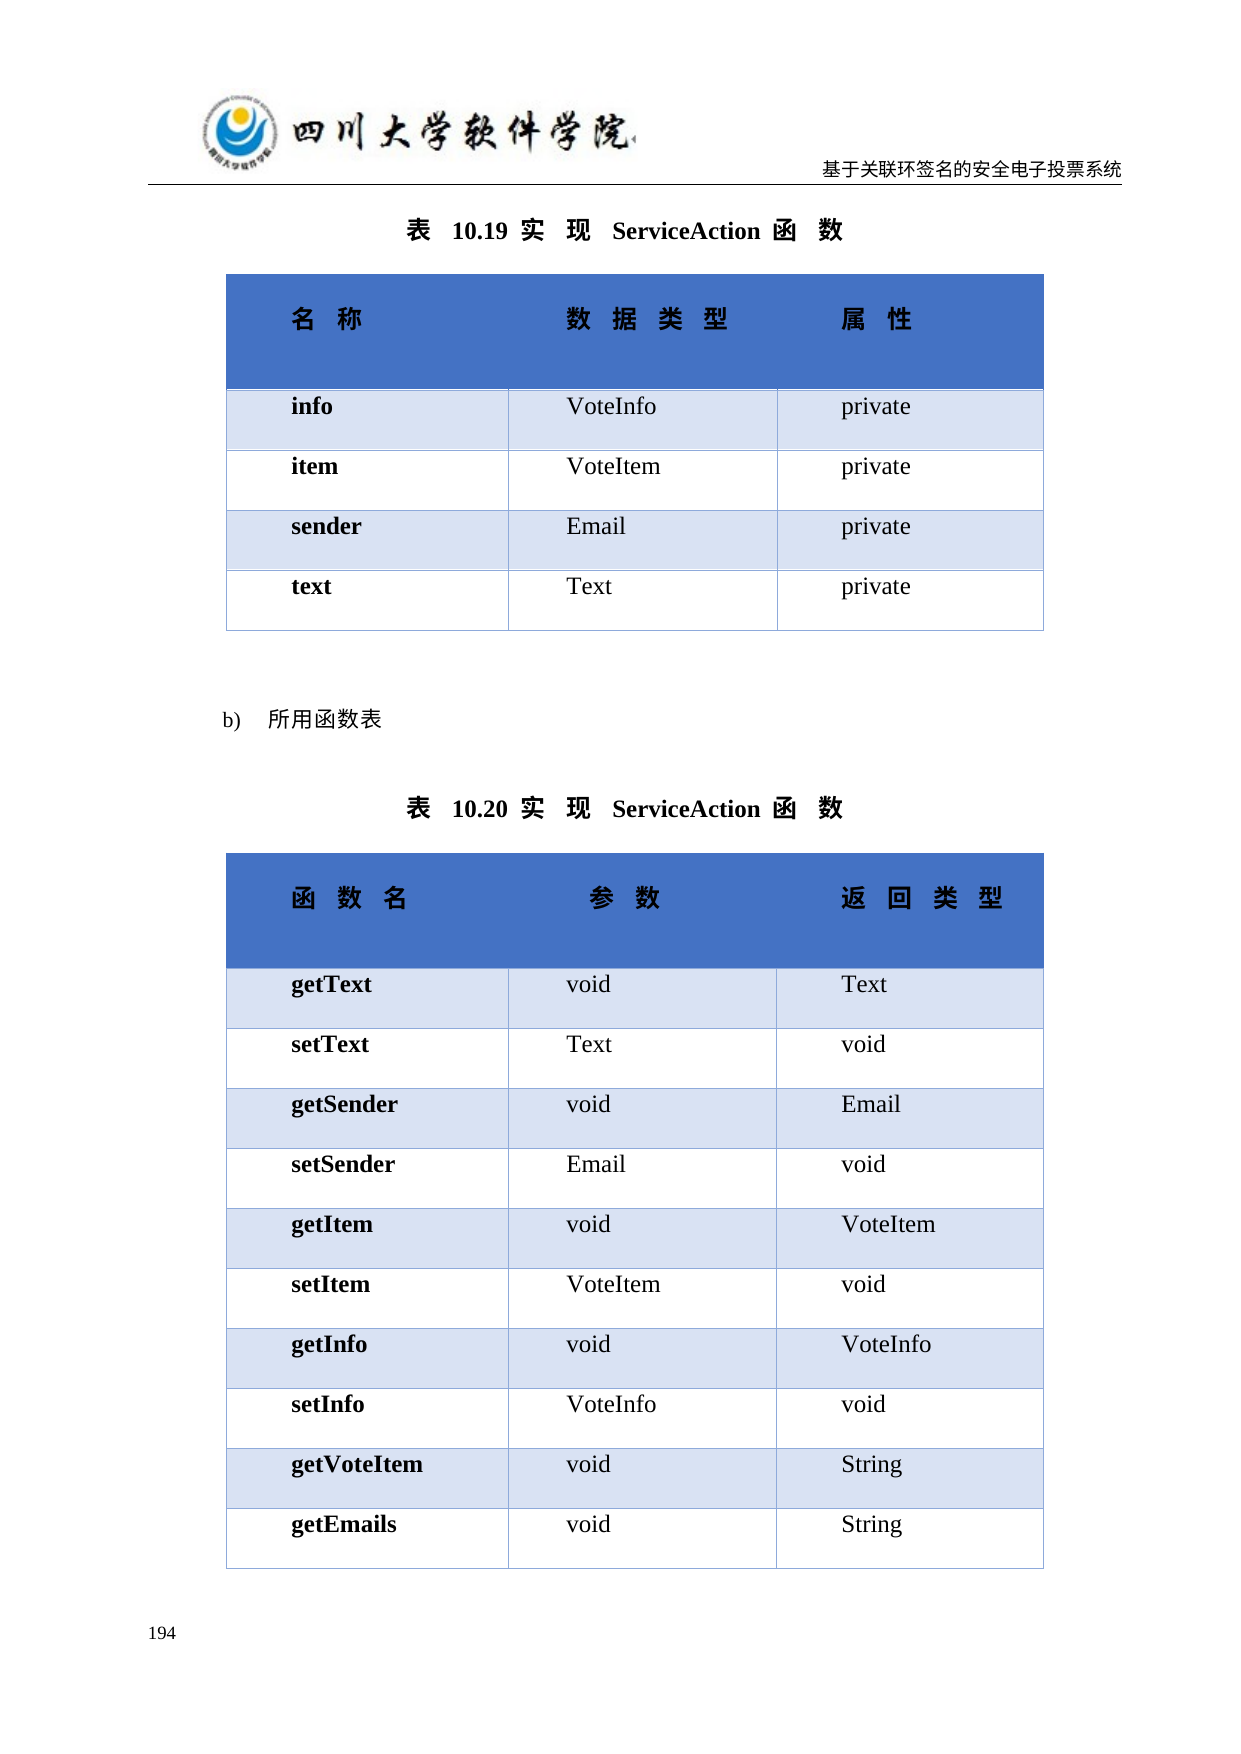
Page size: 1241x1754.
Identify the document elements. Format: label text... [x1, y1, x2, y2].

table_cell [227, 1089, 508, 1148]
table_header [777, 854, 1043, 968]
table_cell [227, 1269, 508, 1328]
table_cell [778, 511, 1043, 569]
list 所用函数表 [204, 688, 1116, 748]
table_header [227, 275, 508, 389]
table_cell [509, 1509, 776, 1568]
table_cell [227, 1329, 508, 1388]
picture [197, 88, 639, 177]
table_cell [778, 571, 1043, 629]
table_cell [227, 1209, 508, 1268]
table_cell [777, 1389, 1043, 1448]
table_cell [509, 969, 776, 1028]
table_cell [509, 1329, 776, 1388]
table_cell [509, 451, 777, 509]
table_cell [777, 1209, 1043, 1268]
text 表10.20 实现ServiceAction函数 [154, 777, 1116, 837]
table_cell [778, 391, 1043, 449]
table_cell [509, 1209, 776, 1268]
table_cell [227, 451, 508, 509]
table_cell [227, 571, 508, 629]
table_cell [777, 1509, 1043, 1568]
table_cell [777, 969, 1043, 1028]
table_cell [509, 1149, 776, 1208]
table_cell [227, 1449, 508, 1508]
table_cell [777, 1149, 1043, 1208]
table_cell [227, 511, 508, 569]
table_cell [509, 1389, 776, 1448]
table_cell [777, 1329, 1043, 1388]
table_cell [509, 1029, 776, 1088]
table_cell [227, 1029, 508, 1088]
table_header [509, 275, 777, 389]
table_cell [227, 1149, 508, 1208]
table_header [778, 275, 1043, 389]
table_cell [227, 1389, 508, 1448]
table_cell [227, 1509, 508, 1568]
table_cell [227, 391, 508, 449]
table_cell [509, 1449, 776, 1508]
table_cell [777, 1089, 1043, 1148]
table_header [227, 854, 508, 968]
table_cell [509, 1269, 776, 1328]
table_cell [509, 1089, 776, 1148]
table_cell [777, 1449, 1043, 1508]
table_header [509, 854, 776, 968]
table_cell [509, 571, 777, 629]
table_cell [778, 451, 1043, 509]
text 表10.19 实现ServiceAction函数 [154, 198, 1116, 259]
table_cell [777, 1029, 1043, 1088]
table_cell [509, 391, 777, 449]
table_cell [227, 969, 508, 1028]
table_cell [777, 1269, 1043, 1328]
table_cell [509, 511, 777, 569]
